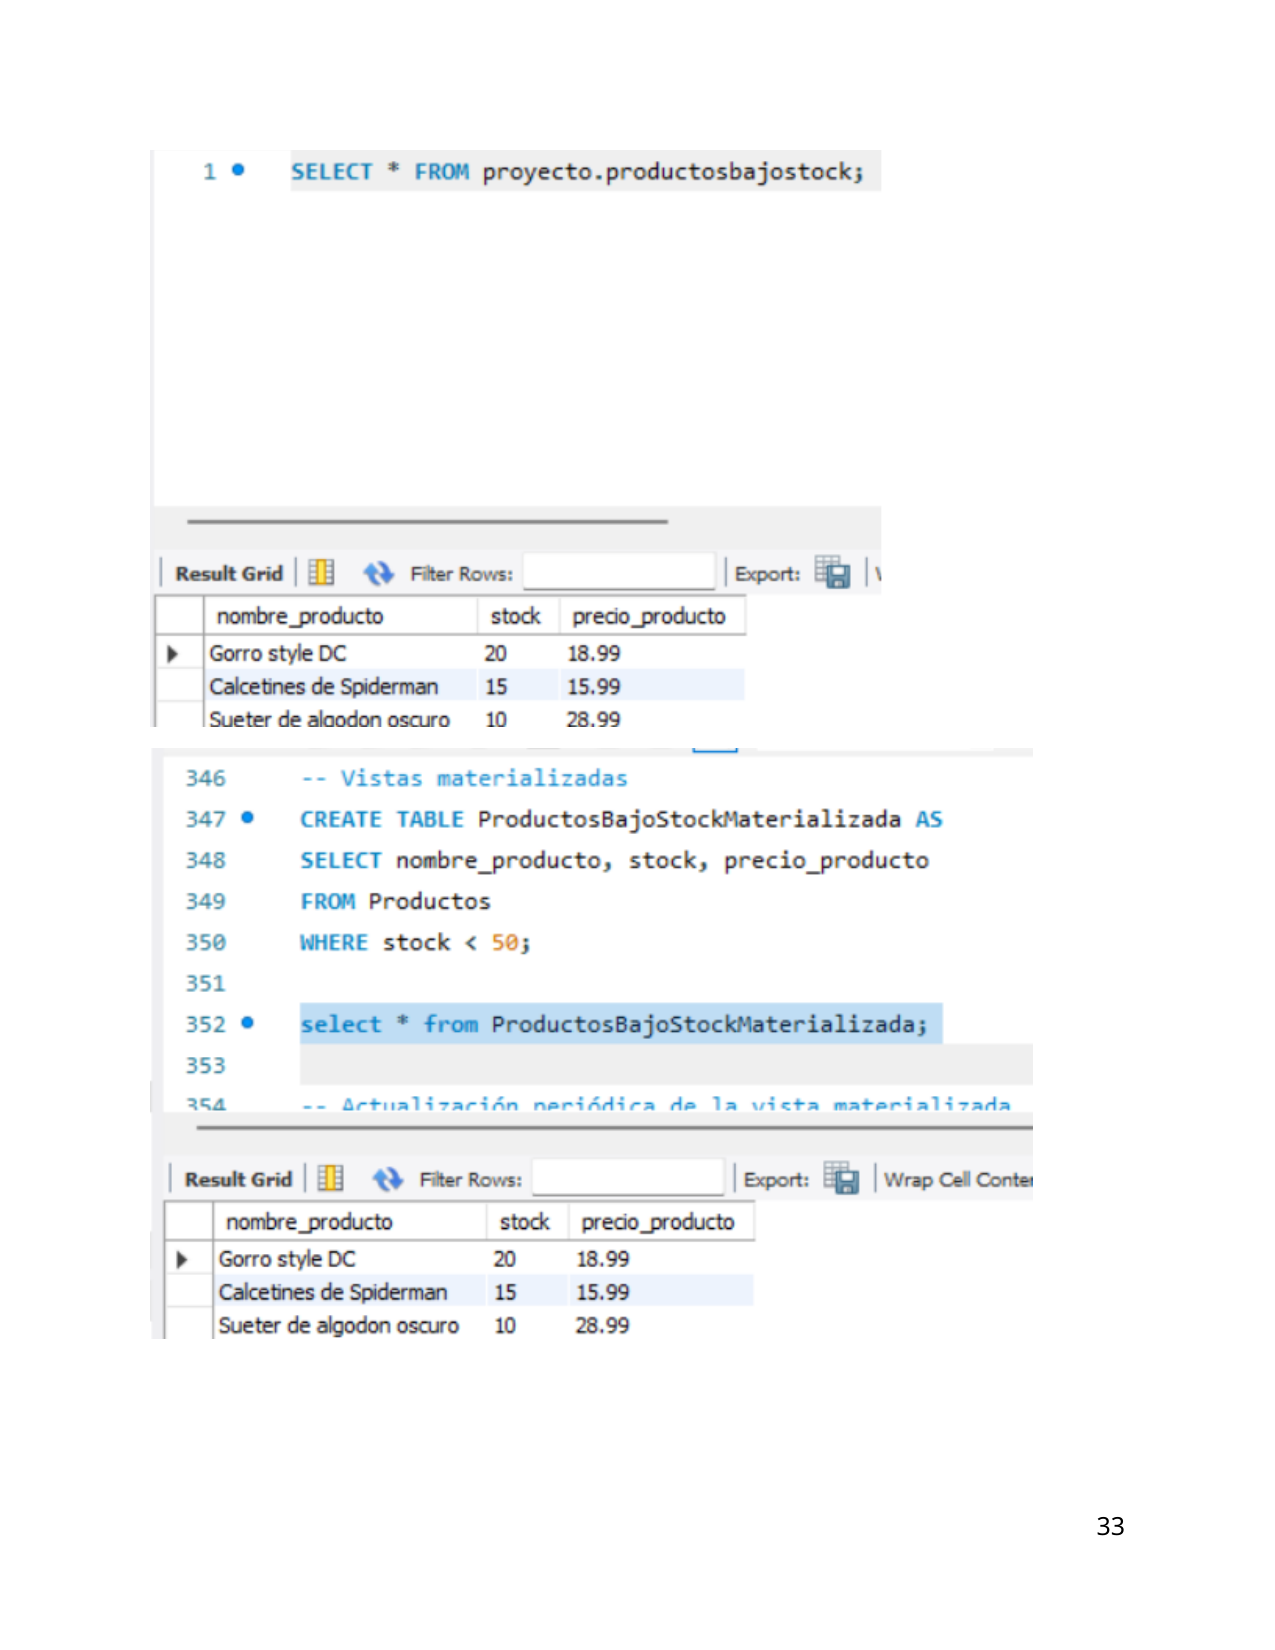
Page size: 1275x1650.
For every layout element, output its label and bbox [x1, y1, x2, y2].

picture [150, 150, 882, 727]
picture [150, 748, 1033, 1339]
